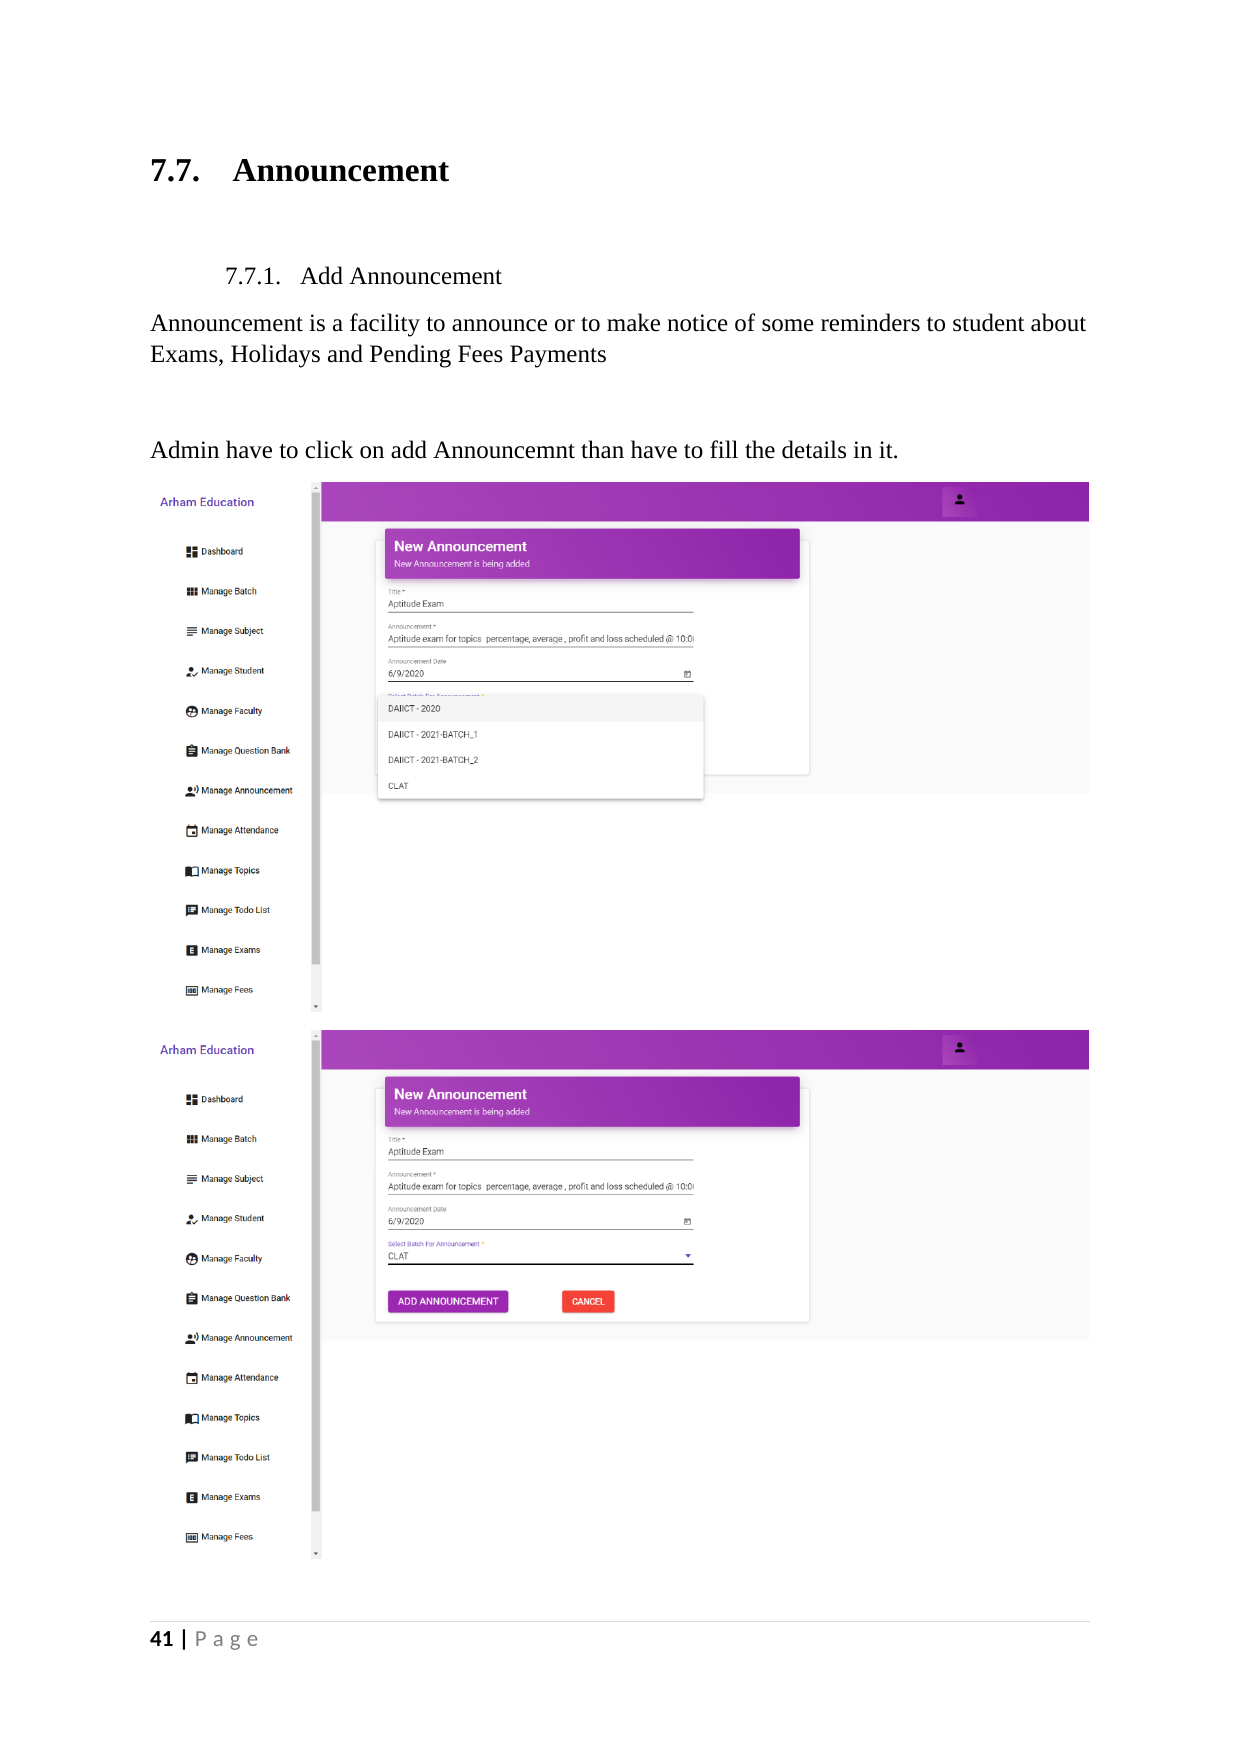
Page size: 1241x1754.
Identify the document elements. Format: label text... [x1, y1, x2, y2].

picture [150, 482, 1089, 1012]
text Announcement is a facility to announce or to make notice of some reminders to student about Exams, Holidays and Pending Fees Payments [150, 308, 1090, 368]
list Announcement [150, 150, 1090, 188]
picture [150, 1030, 1089, 1559]
list Add Announcement [225, 261, 1090, 289]
text Admin have to click on add Announcemnt than have to fill the details in it. [150, 435, 1090, 464]
